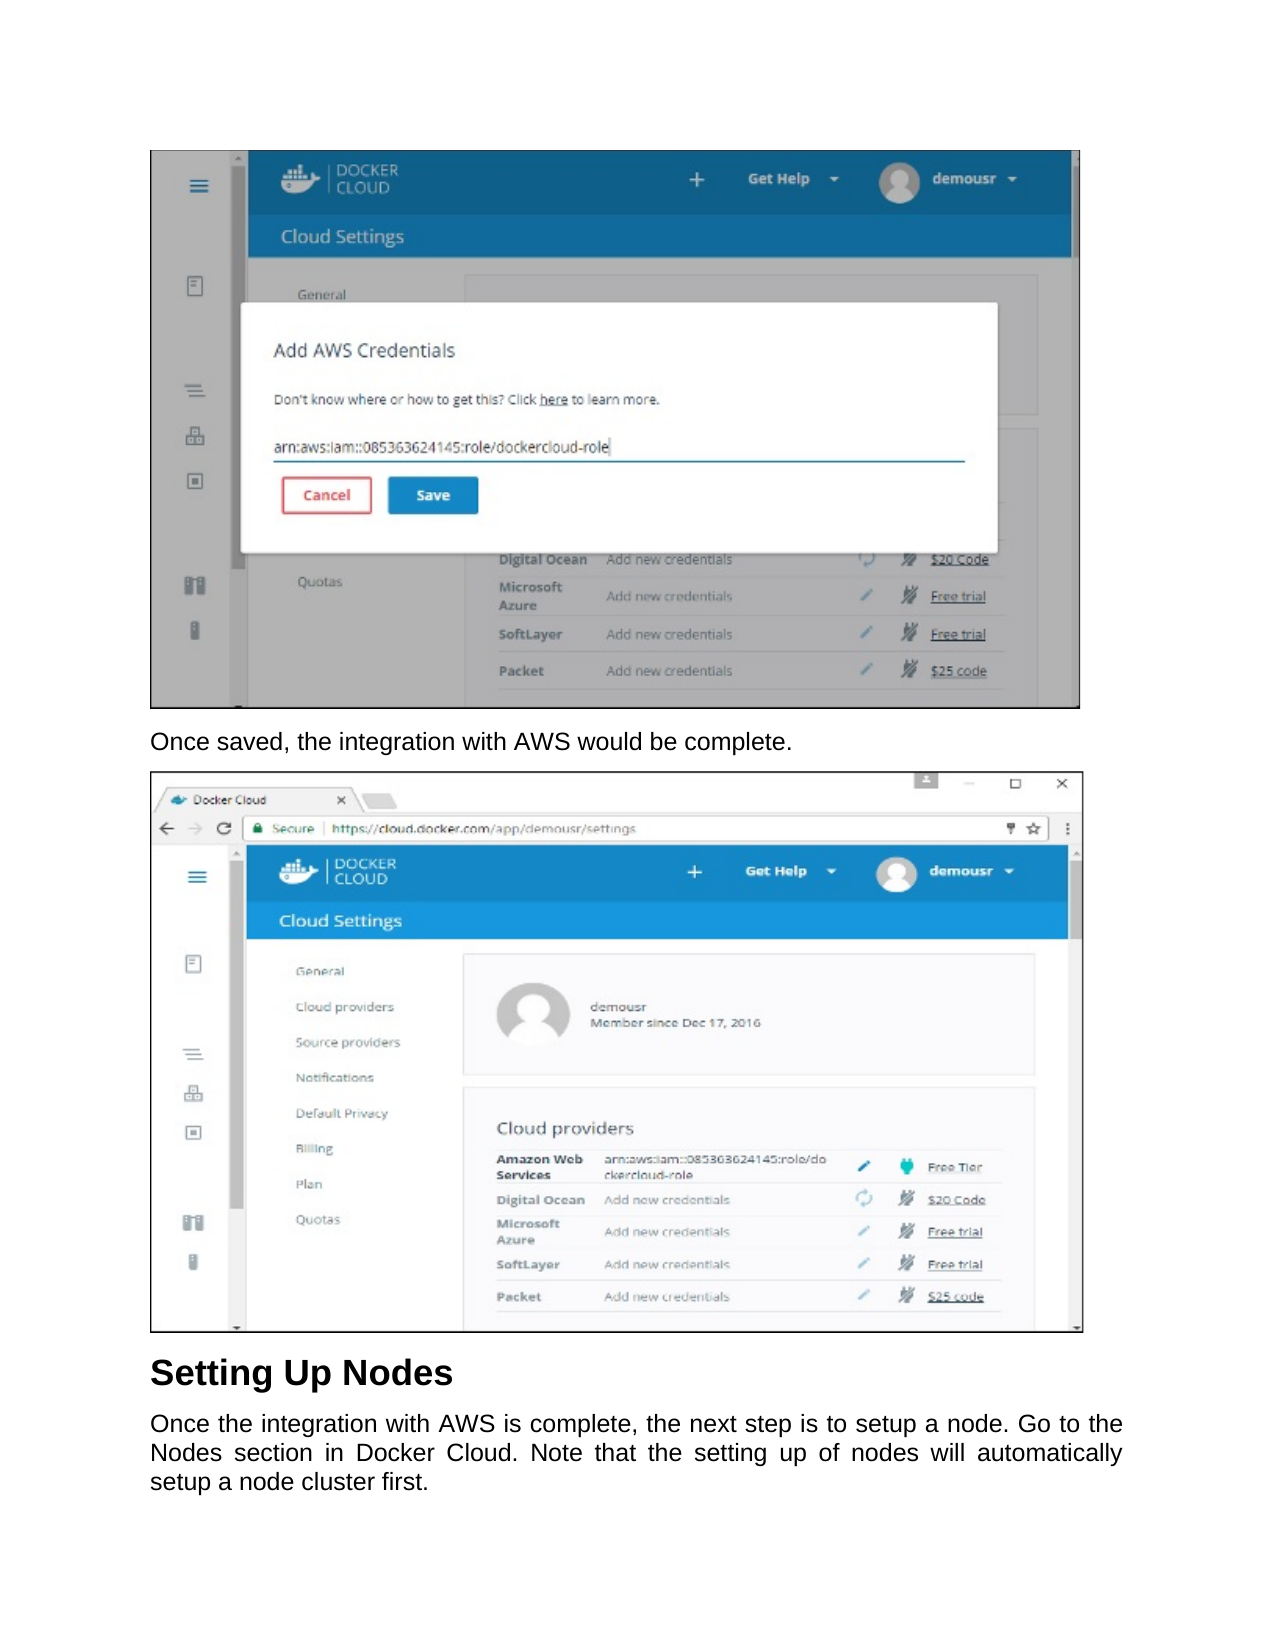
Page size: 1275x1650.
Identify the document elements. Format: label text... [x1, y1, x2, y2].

text Once saved, the integration with AWS would be complete. [150, 727, 1125, 756]
picture [150, 150, 1081, 709]
subtitle Setting Up Nodes [150, 1351, 1125, 1393]
text Once the integration with AWS is complete, the next step is to setup a node. Go to the Nodes section in Docker Cloud. Note that the setting up of nodes will automatically setup a node cluster first. [150, 1409, 1125, 1495]
picture [150, 771, 1084, 1333]
